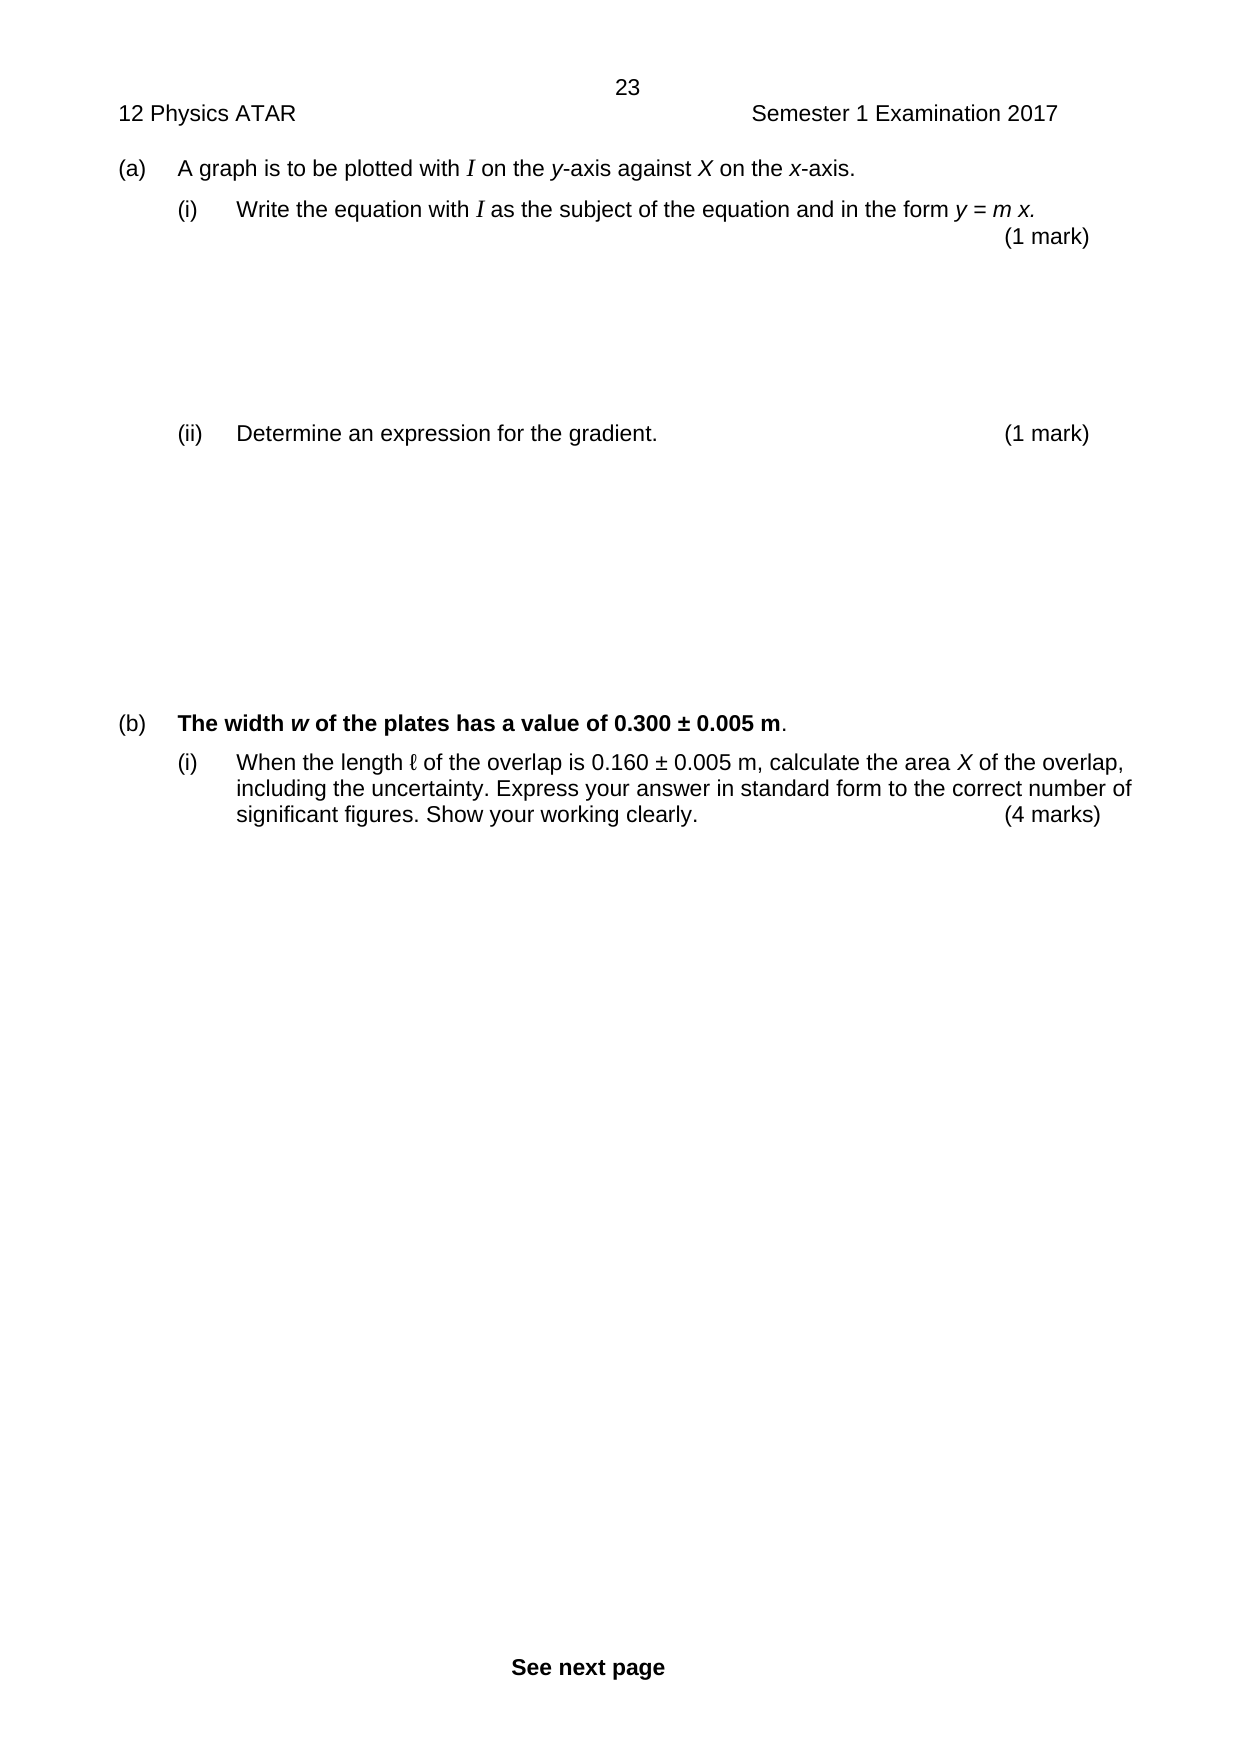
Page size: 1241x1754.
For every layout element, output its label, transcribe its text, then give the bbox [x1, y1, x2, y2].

list Determine an expression for the gradient. (1 mark) [177, 420, 1137, 446]
list Write the equation with I as the subject of the equation and in the form y = m x. [177, 194, 1137, 223]
list The width w of the plates has a value of 0.300 ± 0.005 m. [118, 710, 1137, 736]
list When the length ℓ of the overlap is 0.160 ± 0.005 m, calculate the area X of the overlap, including the uncertainty. Express your answer in standard form to the correct number of significant figures. Show your working clearly. (4 marks) [177, 748, 1137, 828]
list (1 mark) [236, 223, 1137, 249]
list A graph is to be plotted with I on the y-axis against X on the x-axis. [118, 153, 1137, 182]
